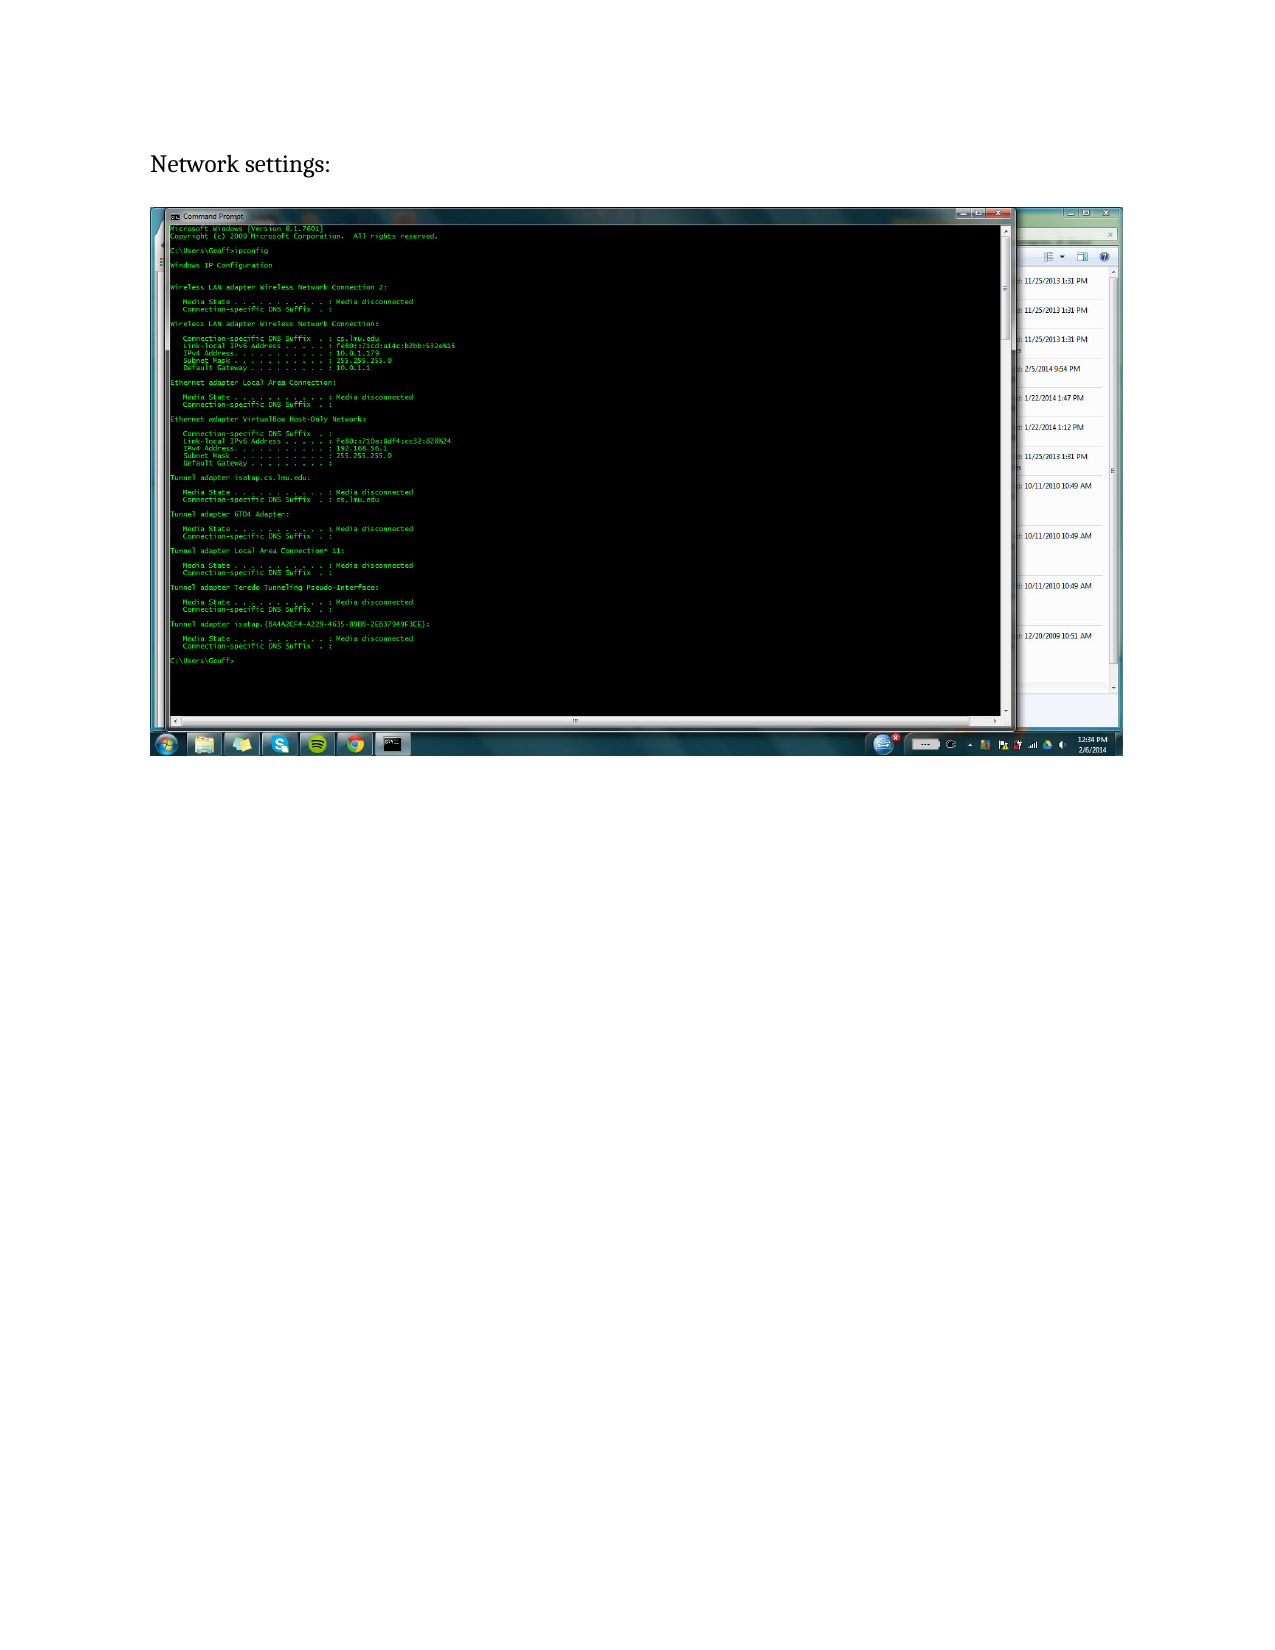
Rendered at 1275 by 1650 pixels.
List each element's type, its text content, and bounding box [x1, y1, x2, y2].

text Network settings: [150, 150, 1125, 179]
picture [150, 207, 1123, 756]
